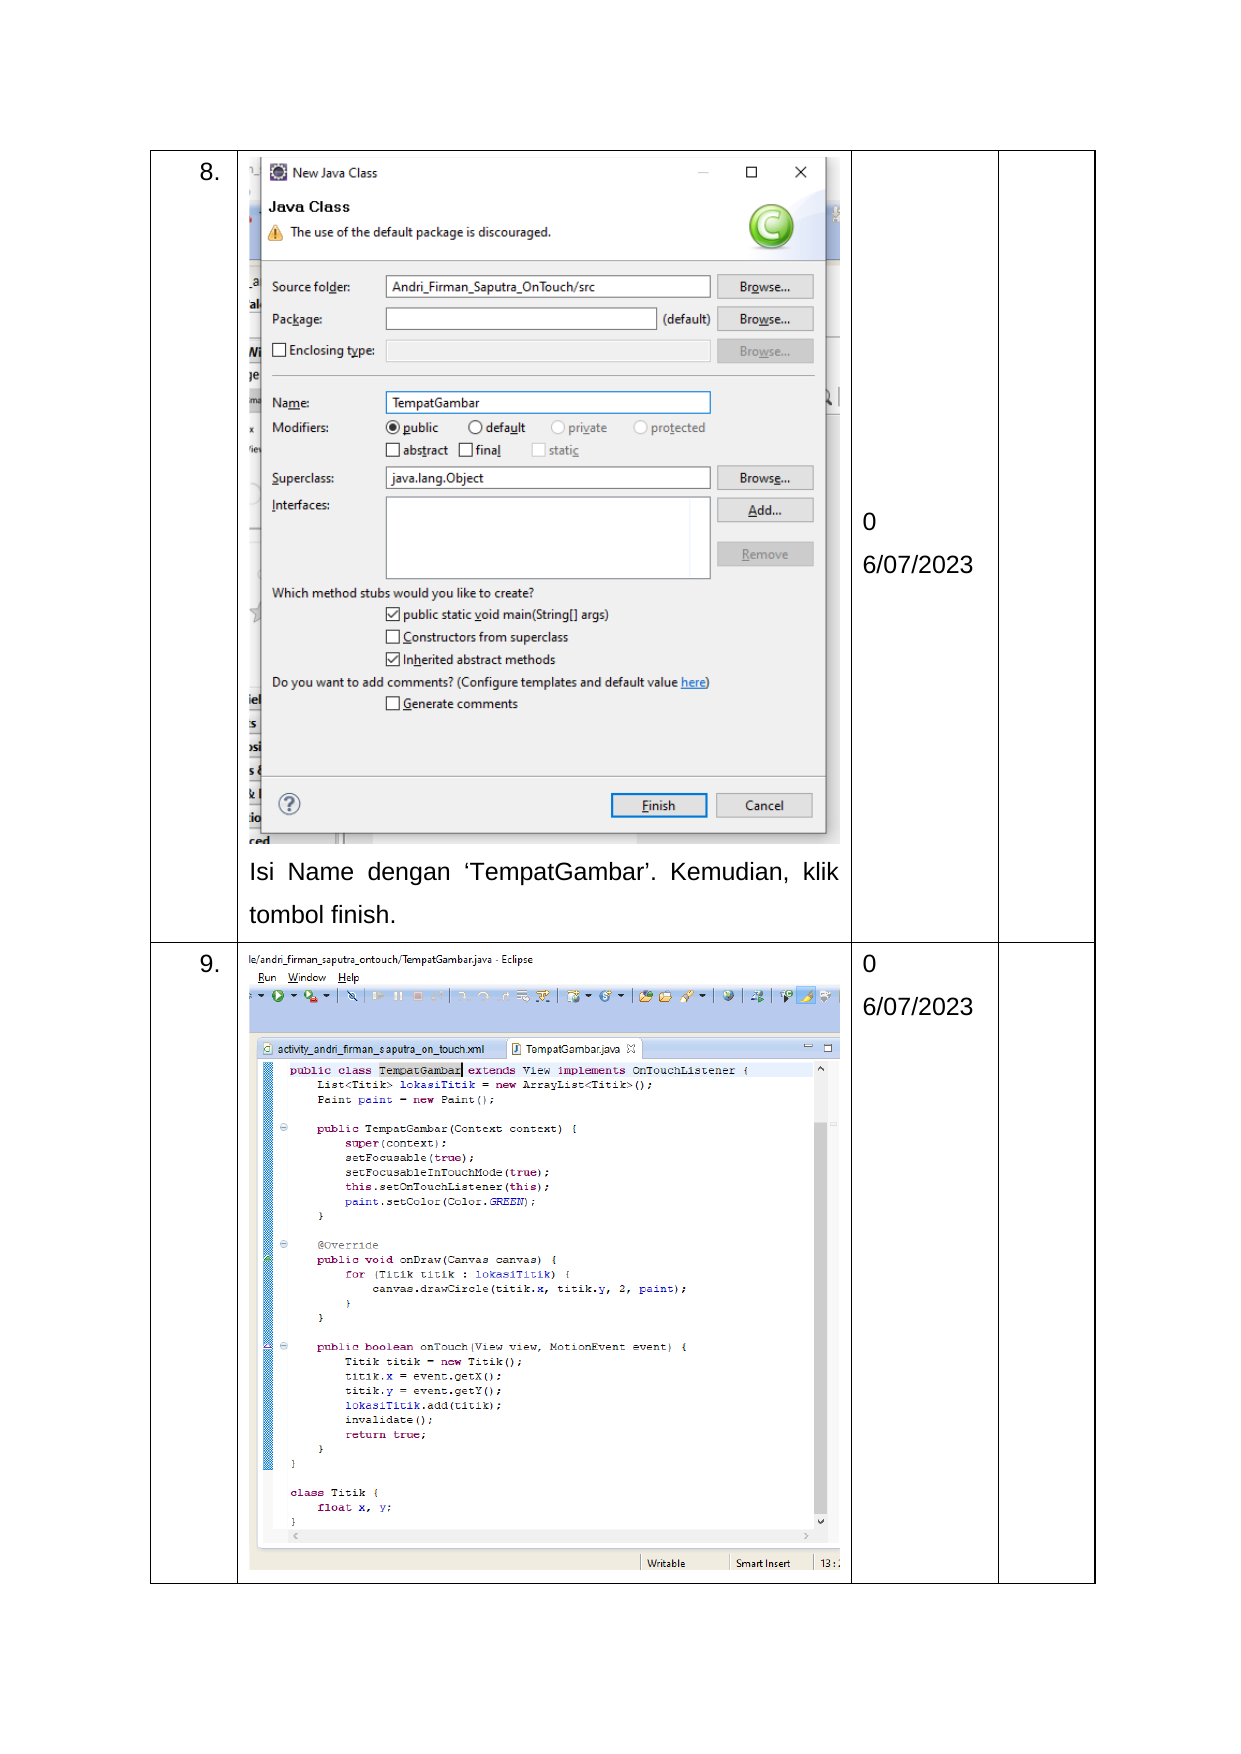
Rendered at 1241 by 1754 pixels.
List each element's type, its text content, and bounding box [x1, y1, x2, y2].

table_cell 06/07/2023 [852, 943, 998, 1582]
table_cell Isi Name dengan ‘TempatGambar’. Kemudian, klik tombol finish. [238, 151, 851, 942]
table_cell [238, 943, 851, 1582]
table_cell [151, 943, 237, 1582]
table_cell [999, 151, 1094, 942]
table_cell [151, 151, 237, 942]
picture [249, 157, 840, 844]
table_cell [999, 943, 1094, 1582]
table_cell 06/07/2023 [852, 151, 998, 942]
picture [249, 949, 840, 1570]
